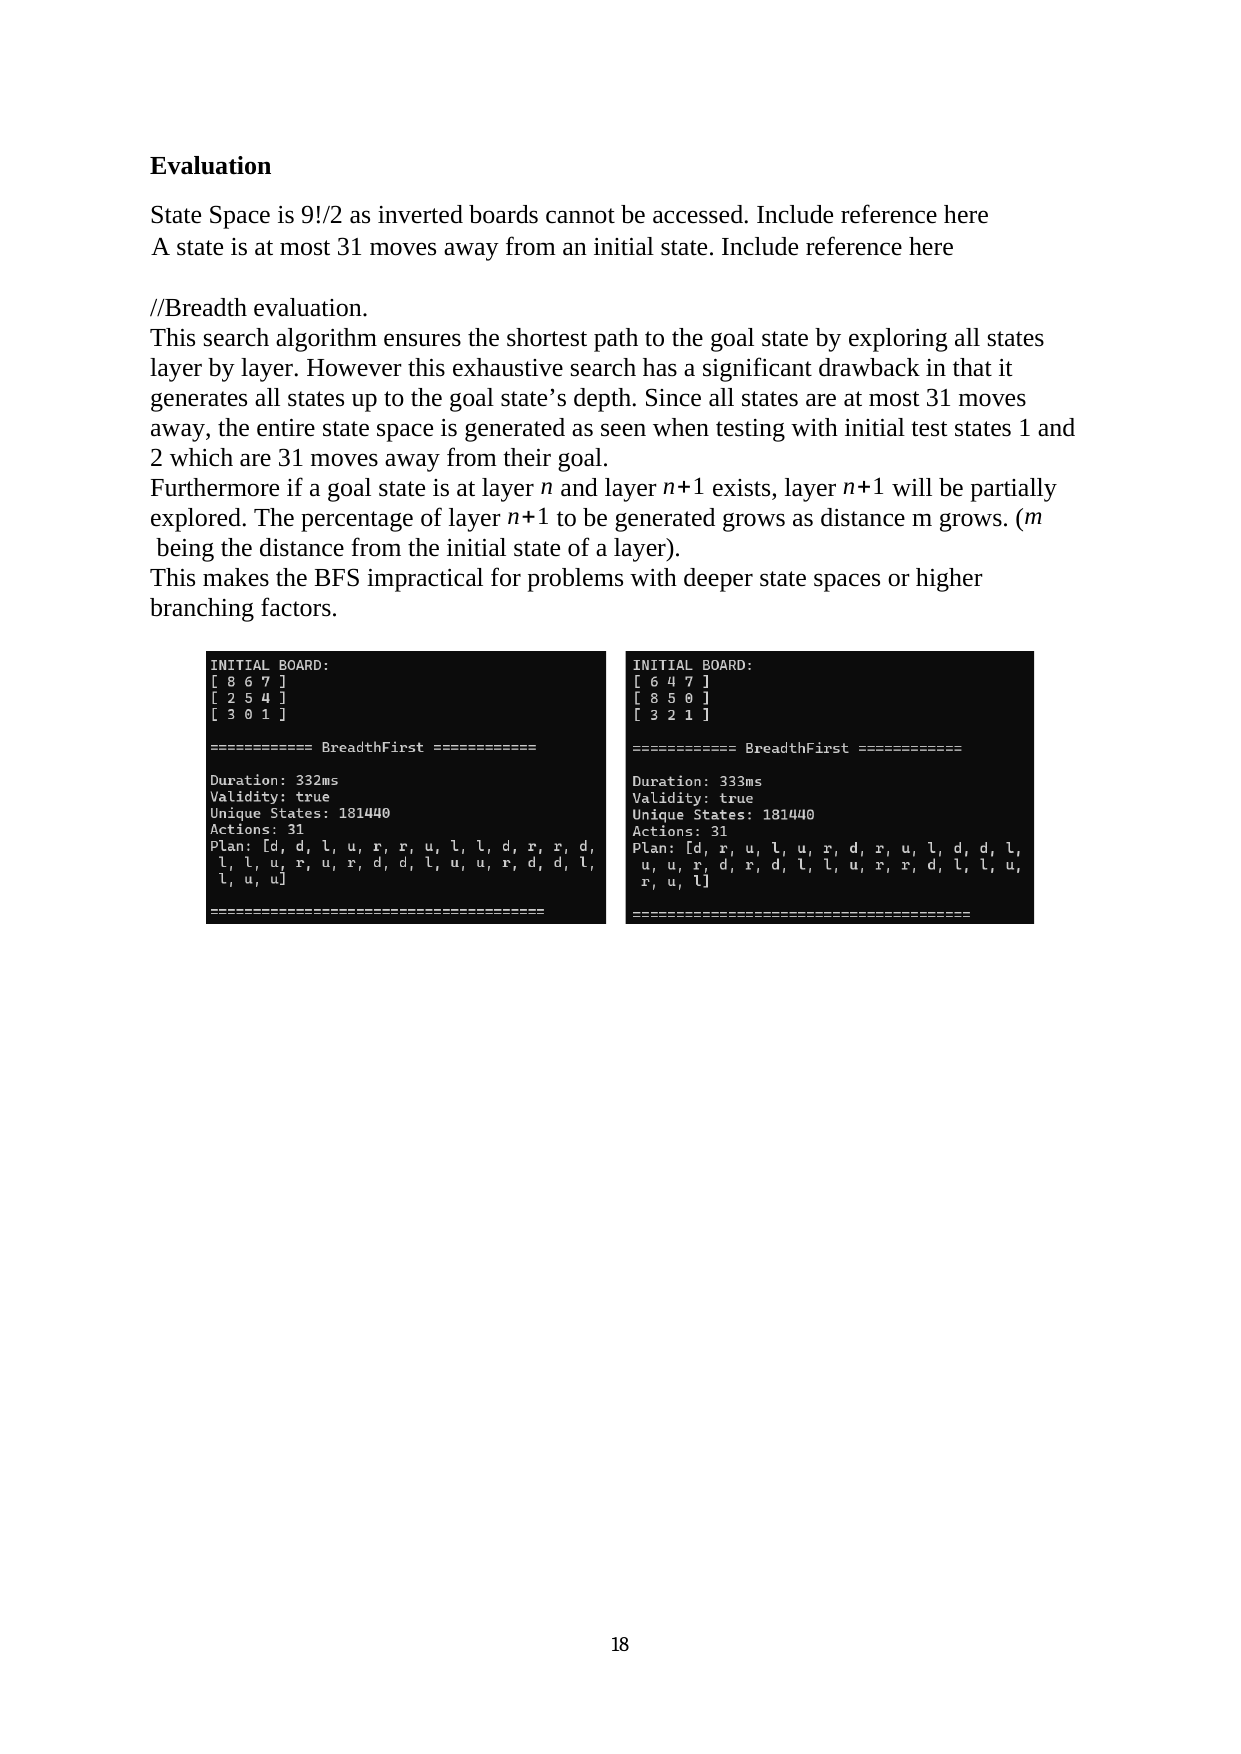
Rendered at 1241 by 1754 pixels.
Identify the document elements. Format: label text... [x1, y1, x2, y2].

text Evaluation [150, 150, 1090, 180]
text //Breadth evaluation. This search algorithm ensures the shortest path to the goal state by exploring all states layer by layer. However this exhaustive search has a significant drawback in that it generates all states up to the goal state’s depth. Since all states are at most 31 moves away, the entire state space is generated as seen when testing with initial test states 1 and 2 which are 31 moves away from their goal. Furthermore if a goal state is at layer and layer exists, layer will be partially explored. The percentage of layer to be generated grows as distance m grows. ( being the distance from the initial state of a layer). This makes the BFS impractical for problems with deeper state spaces or higher branching factors. [150, 292, 1090, 622]
text State Space is 9!/2 as inverted boards cannot be accessed. Include reference here A state is at most 31 moves away from an initial state. Include reference here [150, 199, 1087, 261]
picture [625, 651, 1035, 924]
picture [206, 651, 607, 924]
